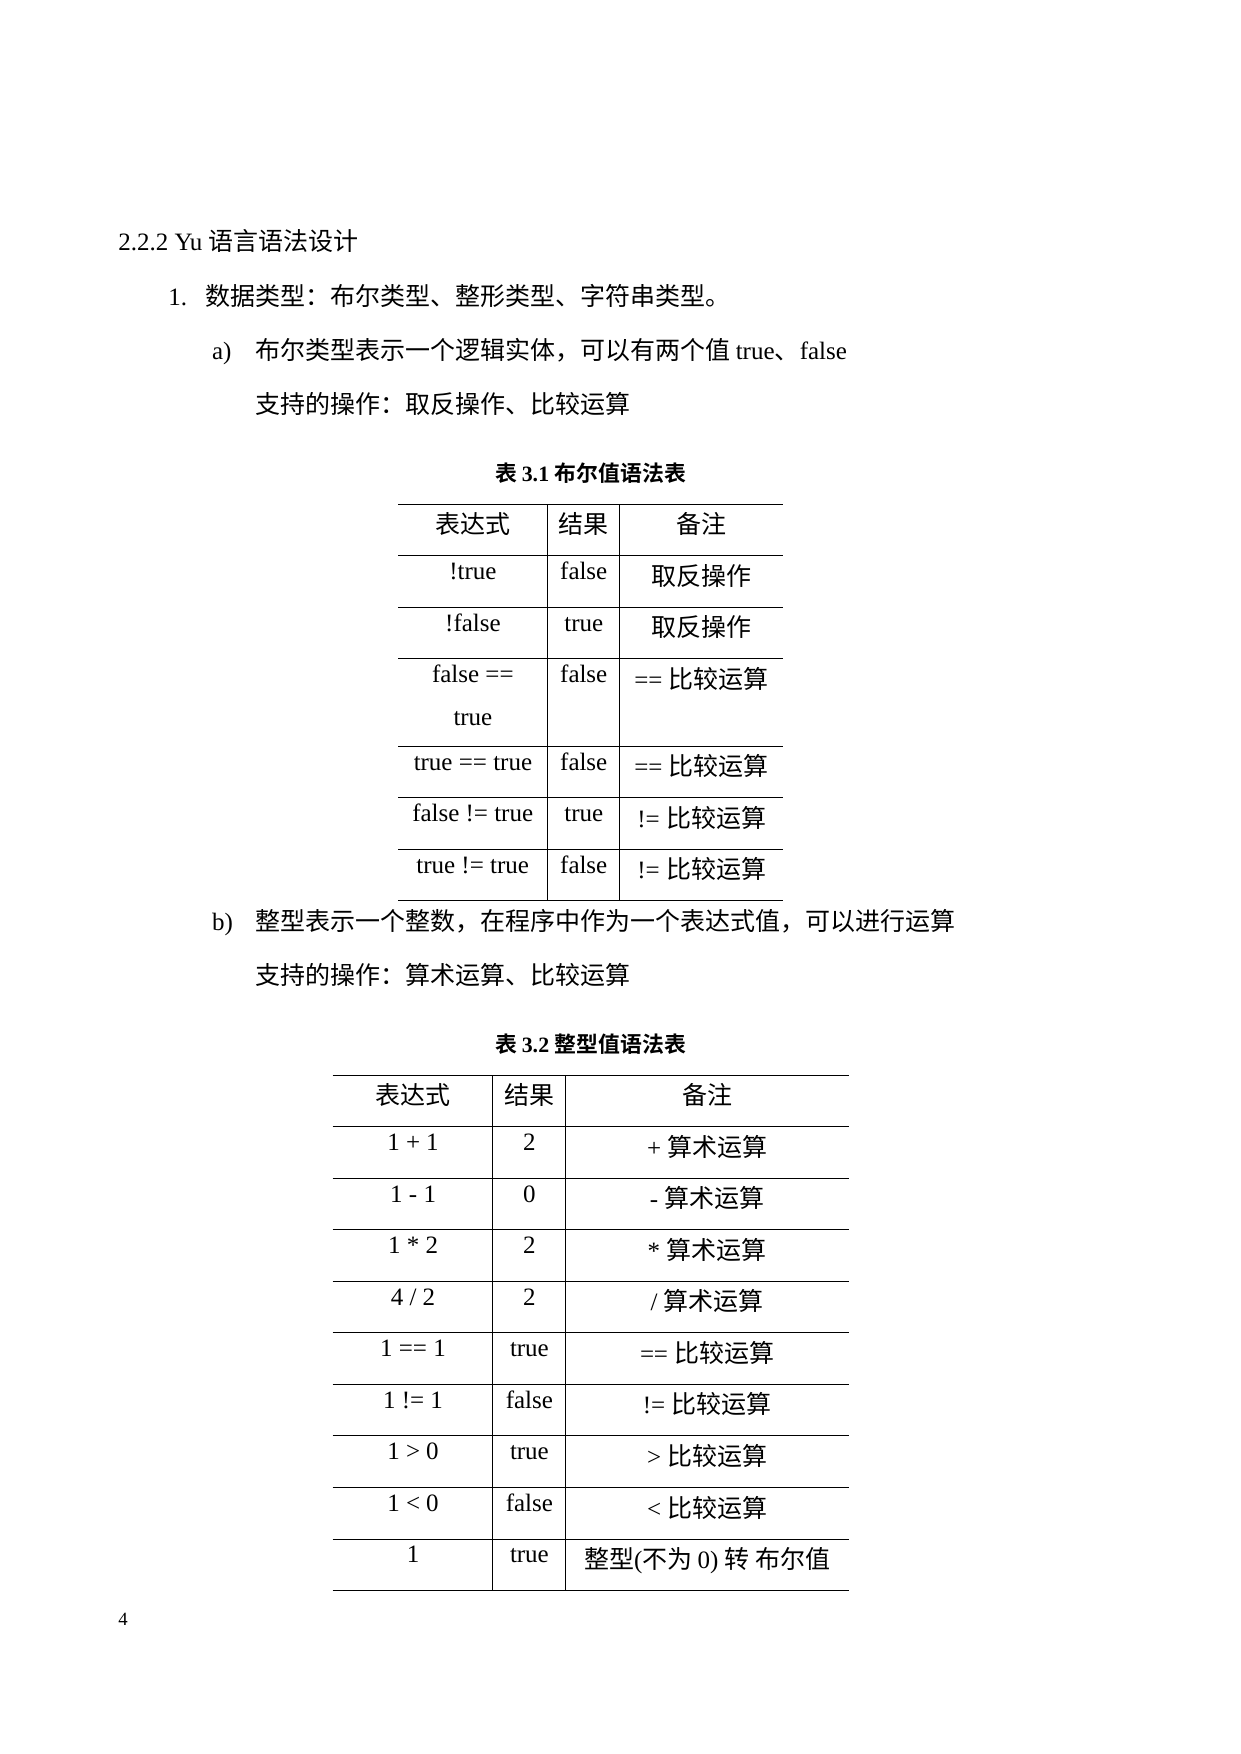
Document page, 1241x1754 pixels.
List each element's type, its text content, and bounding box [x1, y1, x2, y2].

subtitle Yu 语言语法设计 [118, 222, 1063, 258]
table_cell false [493, 1385, 565, 1435]
table_cell true == true [398, 747, 547, 797]
table_cell + 算术运算 [566, 1127, 848, 1178]
list 布尔类型表示一个逻辑实体，可以有两个值true、false [212, 330, 1063, 367]
table_cell 1 [333, 1540, 492, 1590]
table_cell != 比较运算 [620, 798, 783, 849]
table_header 表达式 [333, 1076, 492, 1126]
table_header 备注 [566, 1076, 848, 1126]
table_cell 2 [493, 1127, 565, 1178]
table_cell true [493, 1540, 565, 1590]
table_cell 2 [493, 1282, 565, 1332]
table_cell false [493, 1488, 565, 1538]
table_cell > 比较运算 [566, 1436, 848, 1487]
table_cell 2 [493, 1230, 565, 1281]
table_cell false [548, 747, 619, 797]
table_cell true != true [398, 850, 547, 900]
table_header 表达式 [398, 505, 547, 555]
table_cell - 算术运算 [566, 1179, 848, 1229]
table_cell true [548, 608, 619, 658]
text 表3.2 整型值语法表 [118, 1027, 1063, 1059]
table_cell != 比较运算 [566, 1385, 848, 1435]
table_cell 1 == 1 [333, 1333, 492, 1384]
table_header 备注 [620, 505, 783, 555]
table_cell 取反操作 [620, 556, 783, 607]
table_cell * 算术运算 [566, 1230, 848, 1281]
table_header 结果 [493, 1076, 565, 1126]
table_cell == 比较运算 [620, 659, 783, 746]
list 整型表示一个整数，在程序中作为一个表达式值，可以进行运算 [212, 901, 1063, 937]
table_cell 0 [493, 1179, 565, 1229]
table_cell 1 != 1 [333, 1385, 492, 1435]
table_cell < 比较运算 [566, 1488, 848, 1538]
table_cell 4 / 2 [333, 1282, 492, 1332]
table_cell false == true [398, 659, 547, 746]
table_cell 1 * 2 [333, 1230, 492, 1281]
table_cell true [493, 1436, 565, 1487]
table_cell == 比较运算 [566, 1333, 848, 1384]
table_cell 1 < 0 [333, 1488, 492, 1538]
table_cell true [493, 1333, 565, 1384]
table_cell != 比较运算 [620, 850, 783, 900]
list 支持的操作：取反操作、比较运算 [256, 385, 1063, 421]
table_cell 1 - 1 [333, 1179, 492, 1229]
table_cell 整型(不为0) 转 布尔值 [566, 1540, 848, 1590]
text 表3.1 布尔值语法表 [118, 456, 1063, 488]
table_cell 1 + 1 [333, 1127, 492, 1178]
table_cell false != true [398, 798, 547, 849]
table_cell false [548, 556, 619, 607]
list 支持的操作：算术运算、比较运算 [256, 956, 1063, 992]
list 数据类型：布尔类型、整形类型、字符串类型。 [168, 276, 1063, 312]
table_cell !true [398, 556, 547, 607]
table_cell true [548, 798, 619, 849]
table_cell 取反操作 [620, 608, 783, 658]
table_cell !false [398, 608, 547, 658]
table_cell == 比较运算 [620, 747, 783, 797]
table_cell 1 > 0 [333, 1436, 492, 1487]
table_cell false [548, 850, 619, 900]
table_header 结果 [548, 505, 619, 555]
table_cell / 算术运算 [566, 1282, 848, 1332]
table_cell false [548, 659, 619, 746]
